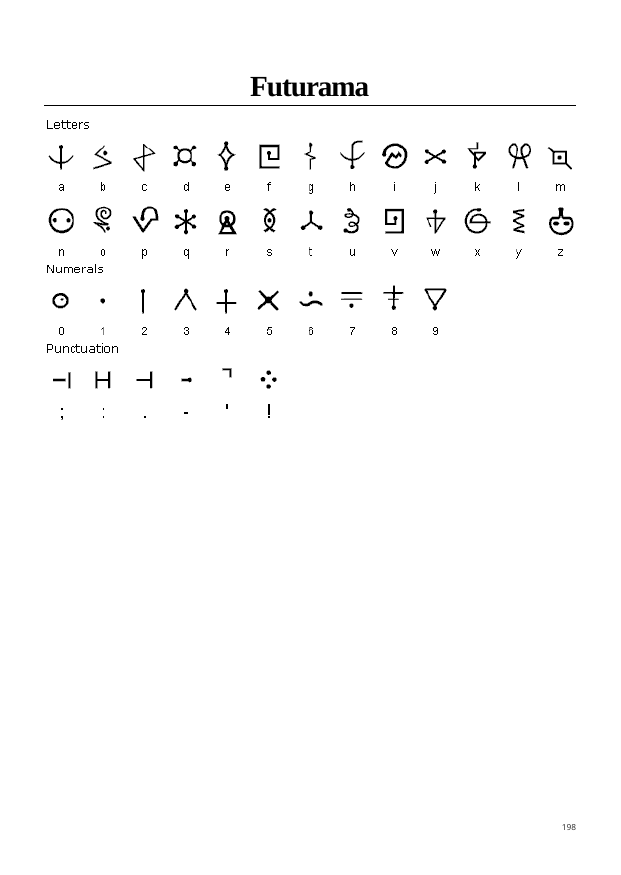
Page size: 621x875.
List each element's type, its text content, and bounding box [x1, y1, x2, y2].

subtitle Futurama [44, 69, 576, 105]
picture [44, 118, 576, 420]
